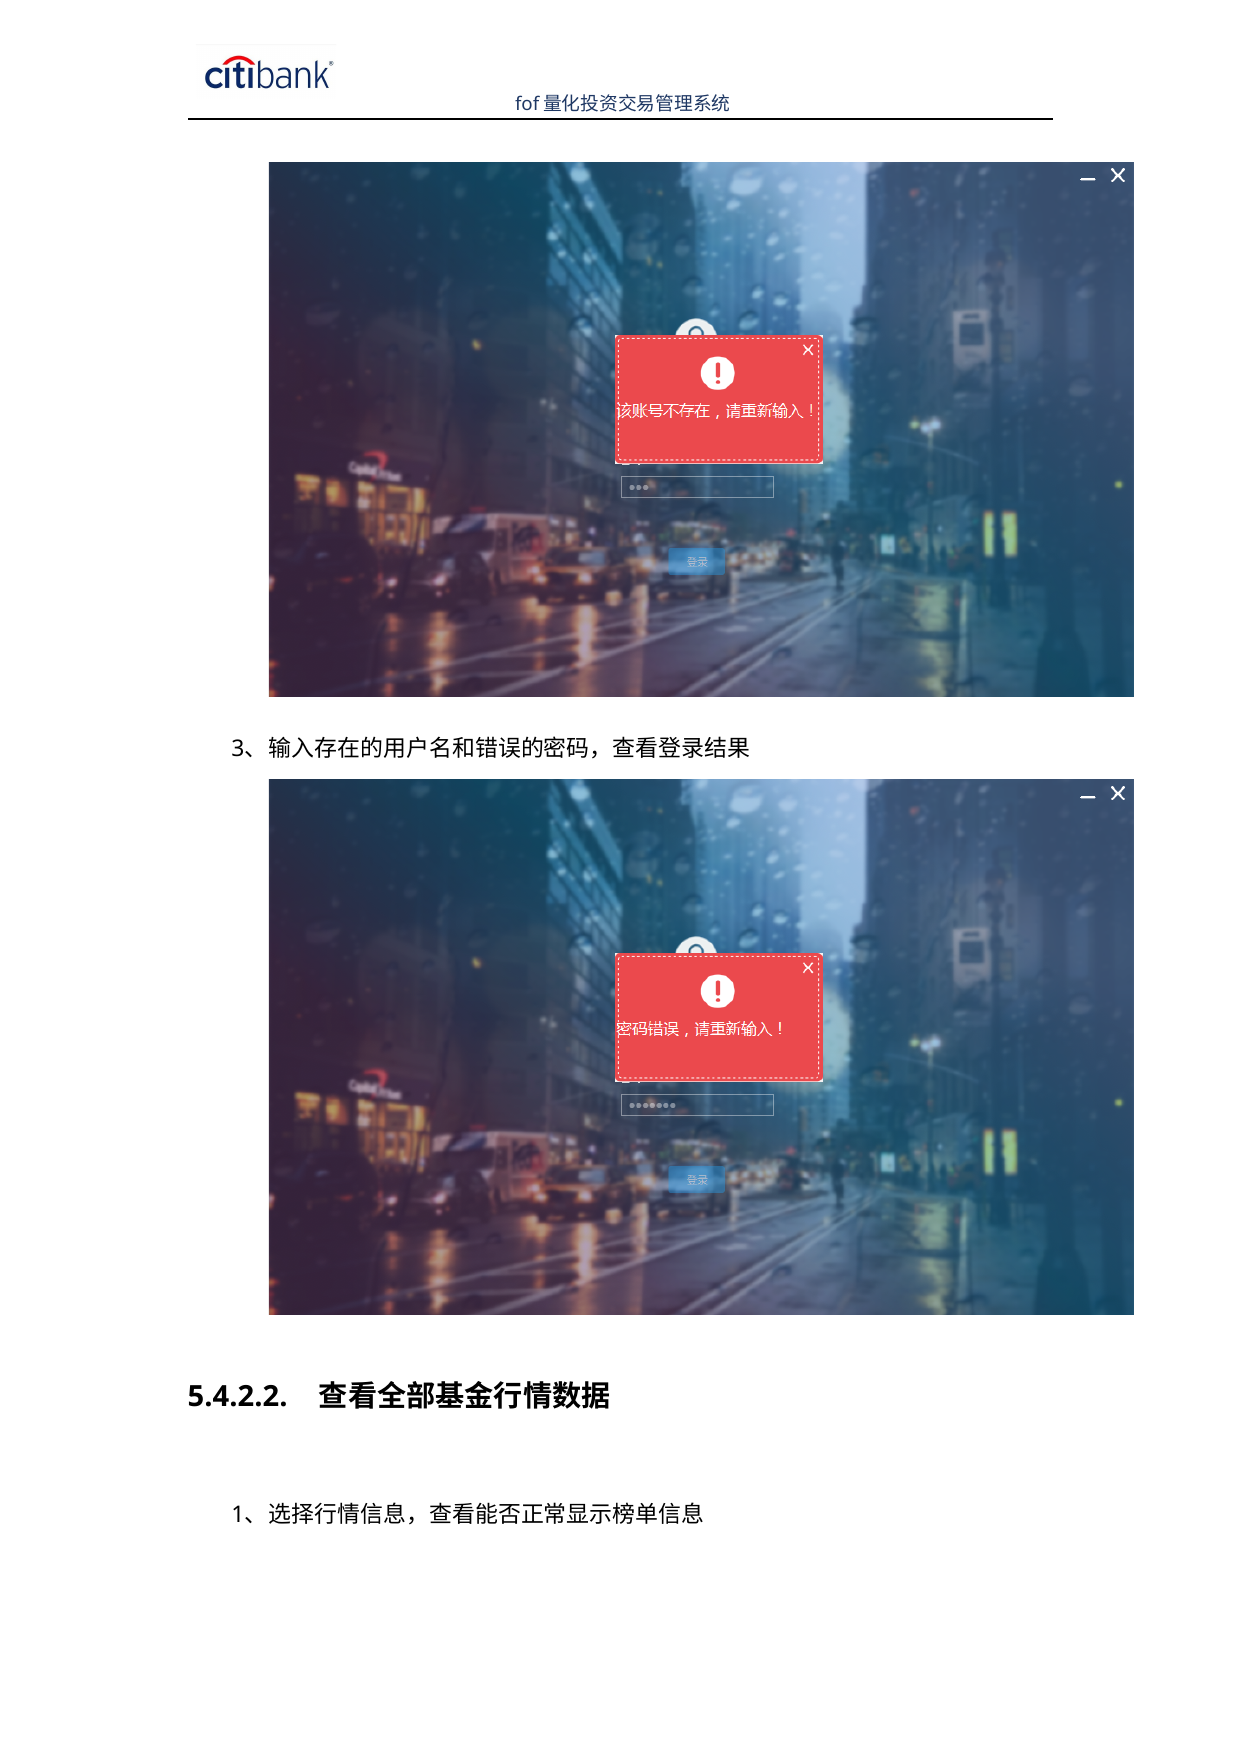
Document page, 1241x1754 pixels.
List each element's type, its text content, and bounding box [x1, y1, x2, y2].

list 选择行情信息，查看能否正常显示榜单信息 [231, 1480, 1053, 1545]
subtitle 查看全部基金行情数据 [187, 1361, 1053, 1426]
picture [268, 779, 1134, 1315]
picture [195, 44, 337, 99]
list 输入存在的用户名和错误的密码，查看登录结果 [231, 714, 1053, 779]
picture [268, 162, 1134, 697]
